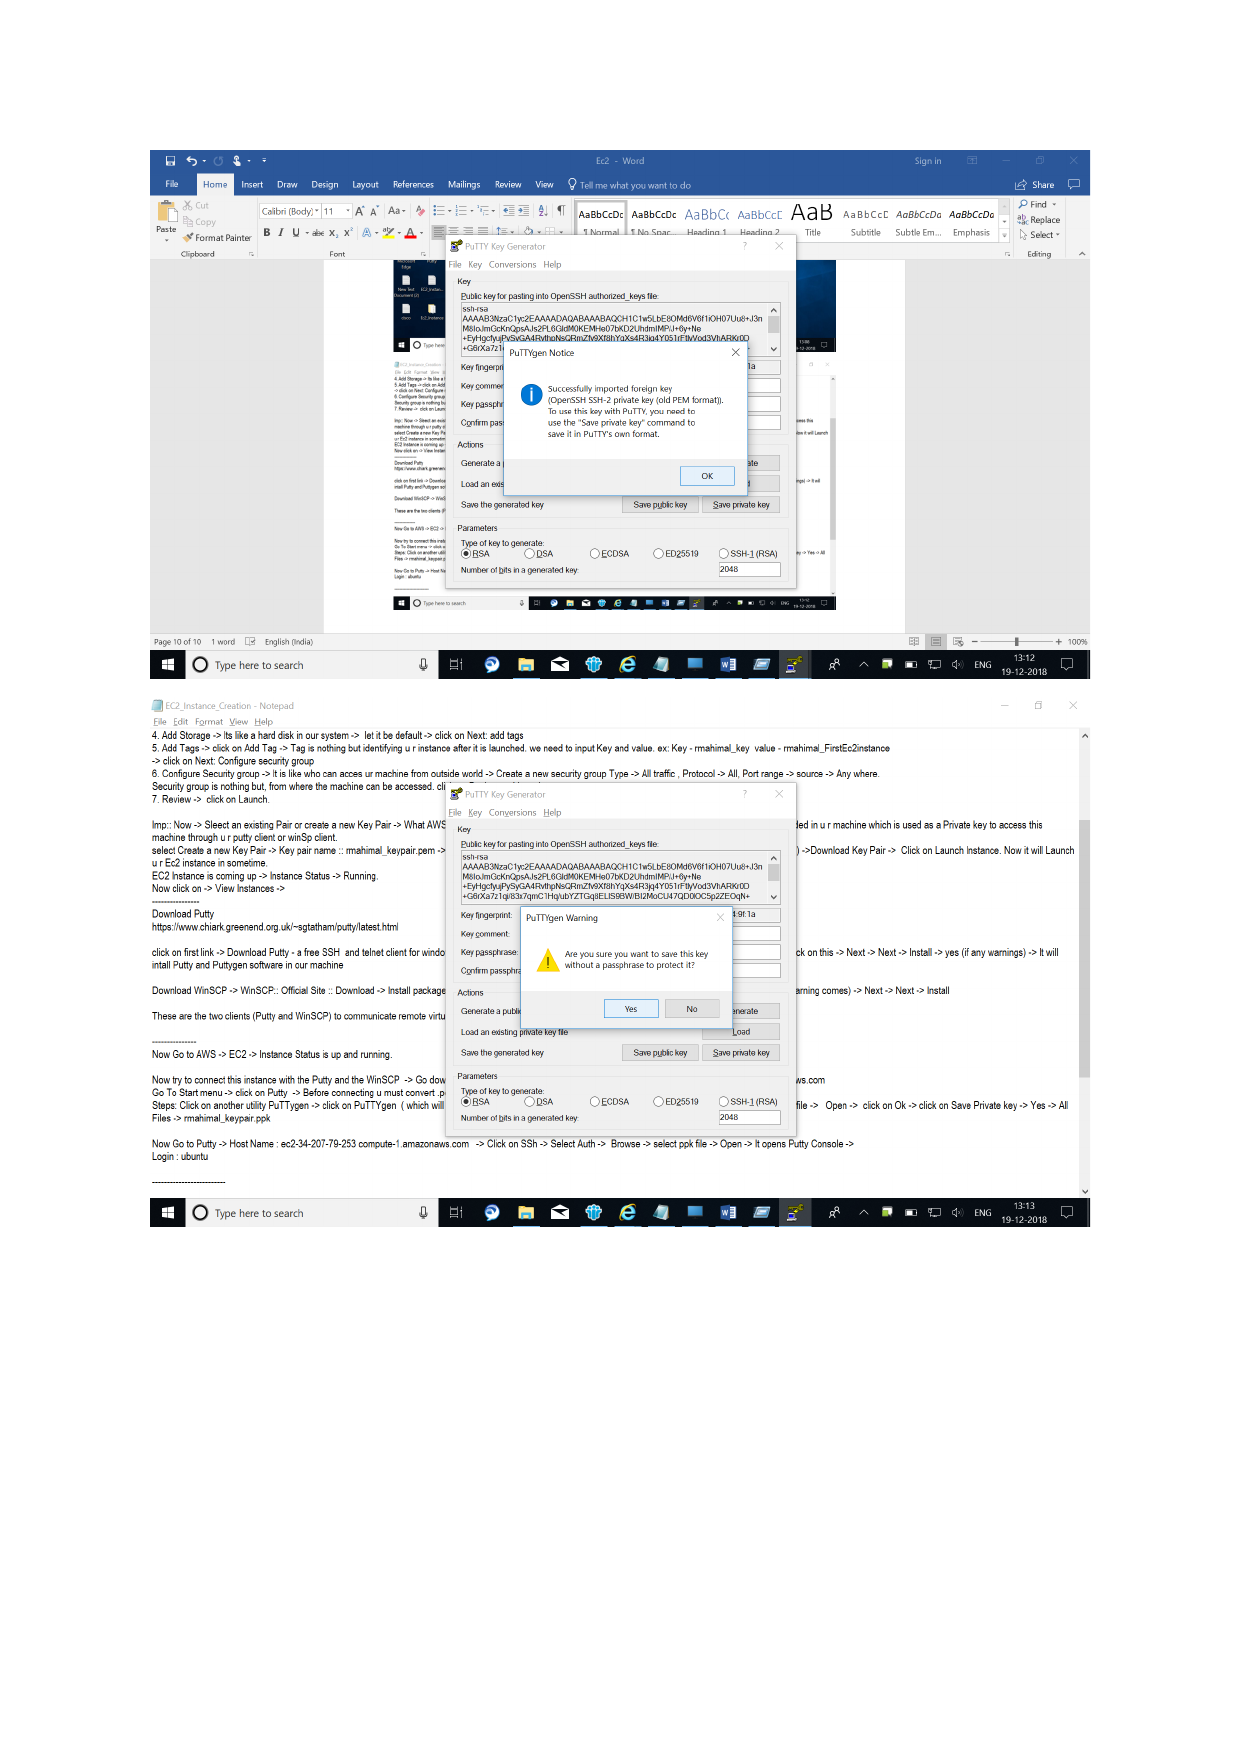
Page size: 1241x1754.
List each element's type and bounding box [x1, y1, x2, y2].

picture [150, 697, 1091, 1227]
picture [150, 150, 1091, 679]
